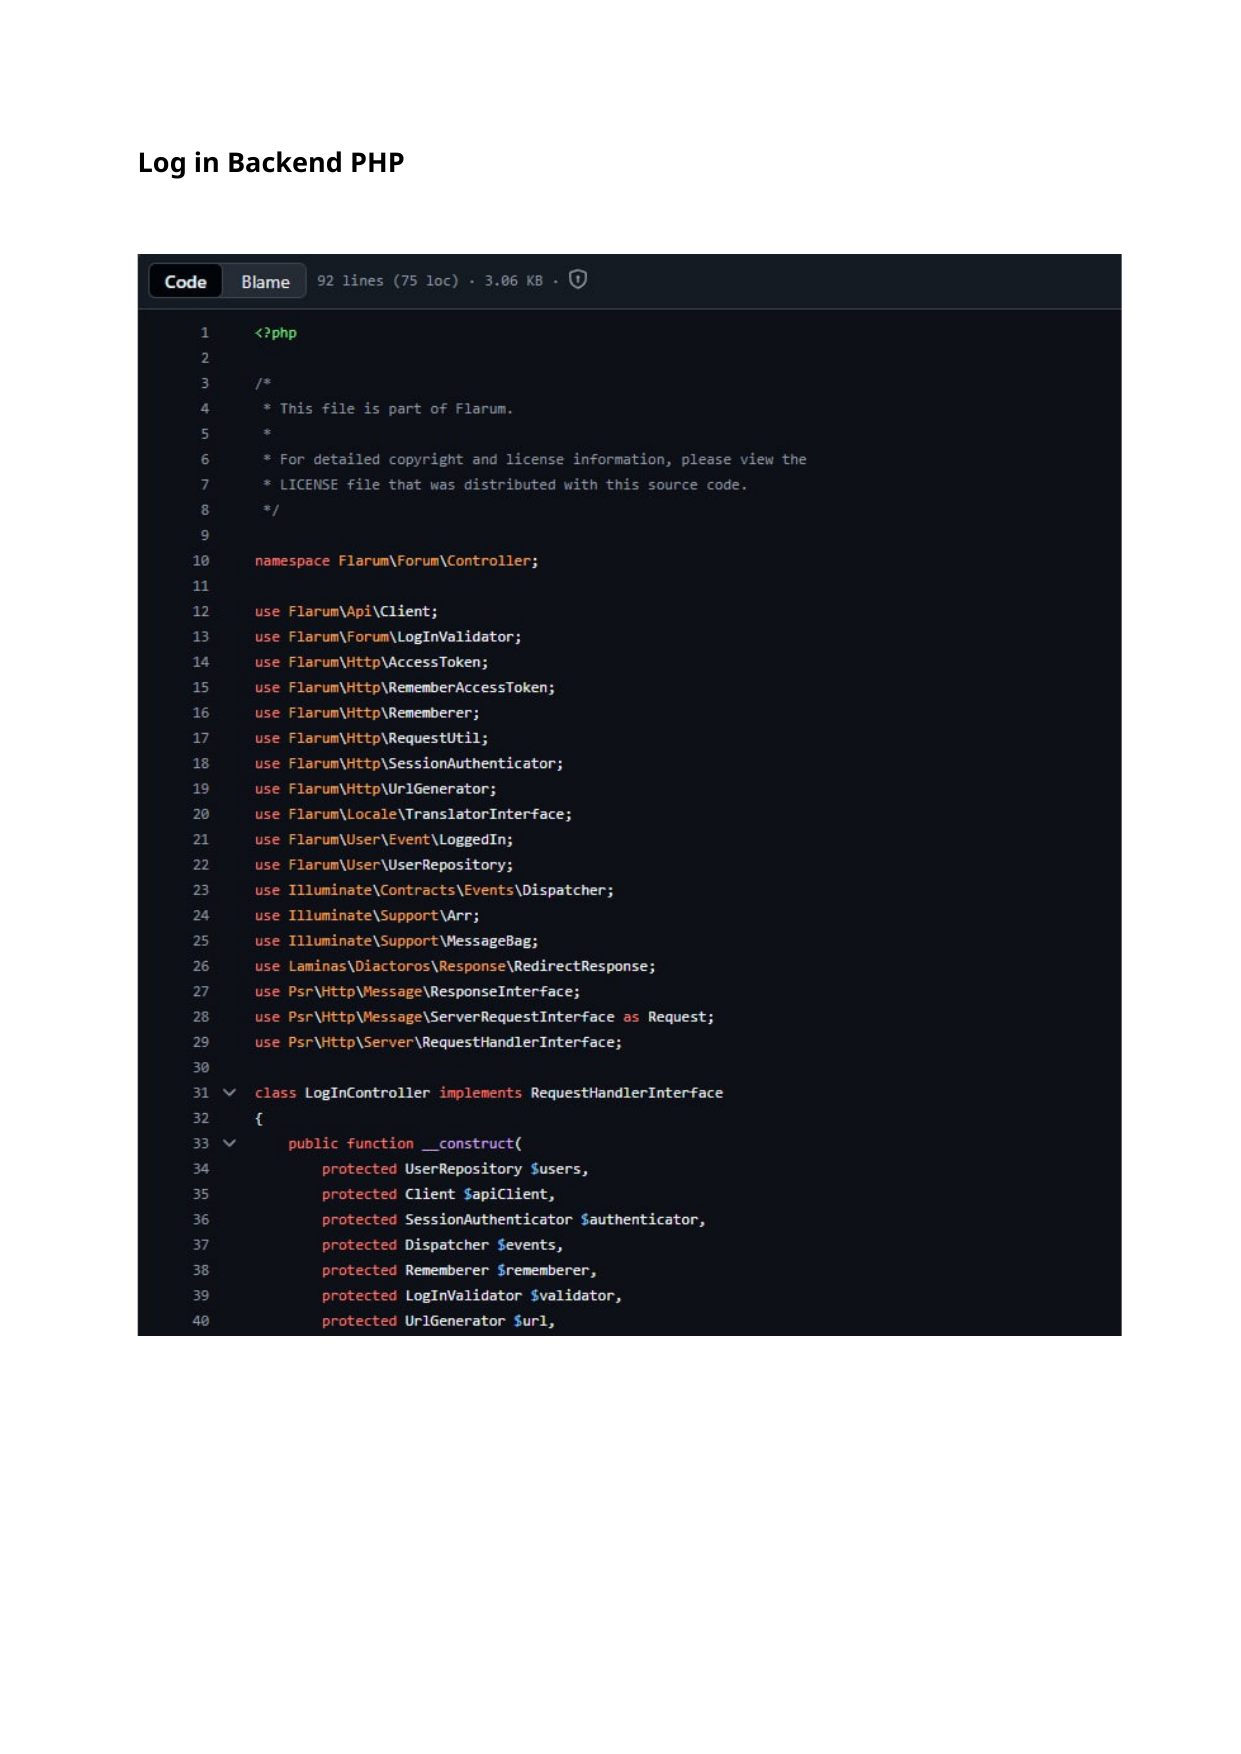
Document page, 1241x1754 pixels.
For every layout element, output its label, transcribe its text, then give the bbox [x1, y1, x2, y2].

text Log in Backend PHP [137, 144, 1105, 181]
picture [137, 254, 1122, 1336]
